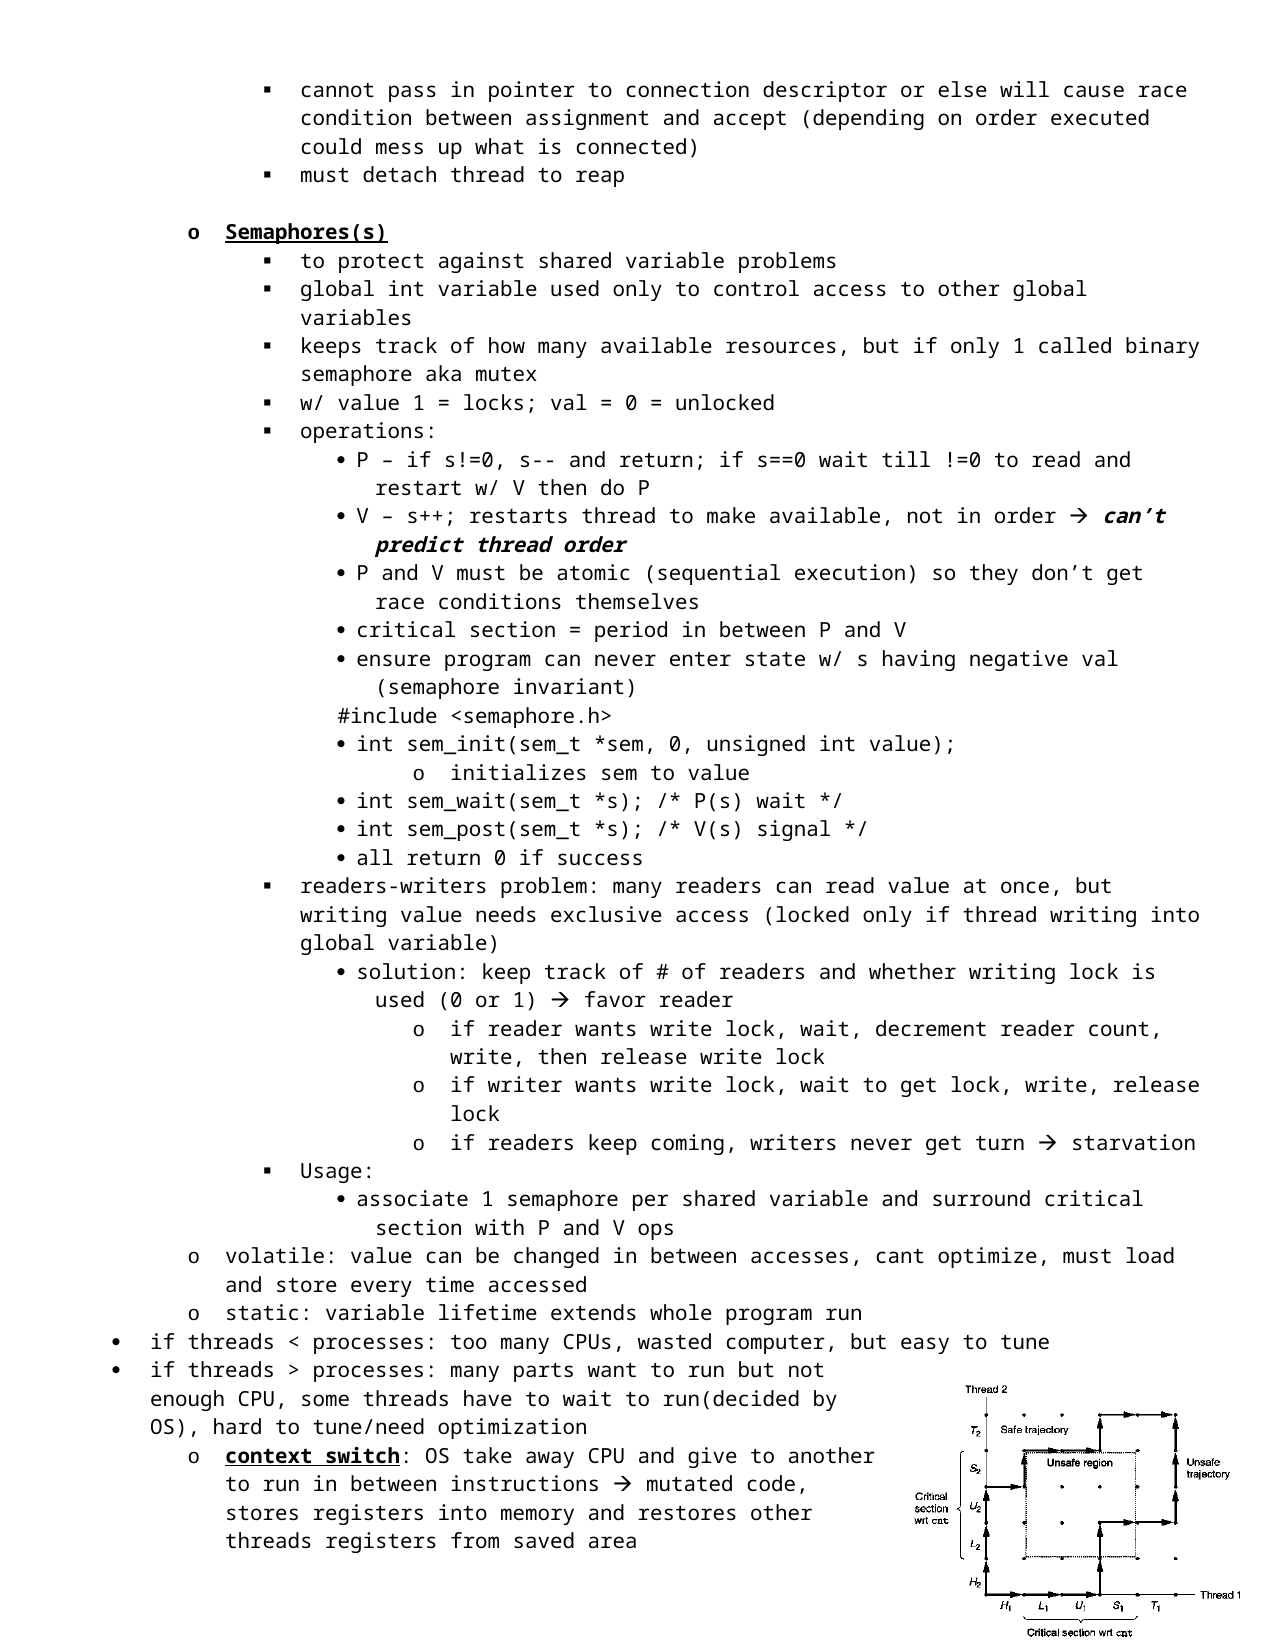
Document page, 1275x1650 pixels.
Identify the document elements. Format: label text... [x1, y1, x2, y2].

list critical section = period in between P and V [337, 615, 1200, 644]
list all return 0 if success [337, 843, 1200, 871]
list operations: [262, 416, 1200, 445]
list V – s++; restarts thread to make available, not in order can’t predict thread order [337, 502, 1200, 558]
list associate 1 semaphore per shared variable and surround critical section with P and V ops [337, 1184, 1200, 1241]
list if threads < processes: too many CPUs, wasted computer, but easy to tune [112, 1327, 1200, 1355]
list cannot pass in pointer to connection descriptor or else will cause race condition between assignment and accept (depending on order executed could mess up what is connected) [262, 75, 1200, 160]
list volatile: value can be changed in between accesses, cant optimize, must load and store every time accessed [187, 1241, 1200, 1298]
list if threads > processes: many parts want to run but not enough CPU, some threads have to wait to run(decided by OS), hard to tune/need optimization [112, 1355, 1200, 1441]
list if readers keep coming, writers never get turn starvation [412, 1128, 1200, 1156]
text #include <semaphore.h> [337, 701, 1200, 729]
list if writer wants write lock, wait to get lock, write, release lock [412, 1071, 1200, 1128]
list int sem_post(sem_t *s); /* V(s) signal */ [337, 814, 1200, 843]
list must detach thread to reap [262, 160, 1200, 189]
list ensure program can never enter state w/ s having negative val (semaphore invariant) [337, 644, 1200, 701]
list solution: keep track of # of readers and whether writing lock is used (0 or 1) favor reader [337, 957, 1200, 1014]
list Usage: [262, 1156, 1200, 1184]
list to protect against shared variable problems [262, 246, 1200, 274]
list int sem_wait(sem_t *s); /* P(s) wait */ [337, 786, 1200, 814]
list context switch: OS take away CPU and give to another to run in between instructions mutated code, stores registers into memory and restores other threads registers from saved area [187, 1441, 894, 1554]
list initializes sem to value [412, 758, 1200, 786]
list if reader wants write lock, wait, decrement reader count, write, then release write lock [412, 1014, 1200, 1071]
list int sem_init(sem_t *sem, 0, unsigned int value); [337, 729, 1200, 758]
list static: variable lifetime extends whole program run [187, 1298, 1200, 1327]
list P – if s!=0, s-- and return; if s==0 wait till !=0 to read and restart w/ V then do P [337, 445, 1200, 502]
list P and V must be atomic (sequential execution) so they don’t get race conditions themselves [337, 558, 1200, 615]
list readers-writers problem: many readers can read value at once, but writing value needs exclusive access (locked only if thread writing into global variable) [262, 871, 1200, 957]
list keeps track of how many available resources, but if only 1 called binary semaphore aka mutex [262, 331, 1200, 388]
list global int variable used only to control access to other global variables [262, 274, 1200, 331]
list w/ value 1 = locks; val = 0 = unlocked [262, 388, 1200, 416]
list Semaphores(s) [187, 217, 1200, 246]
